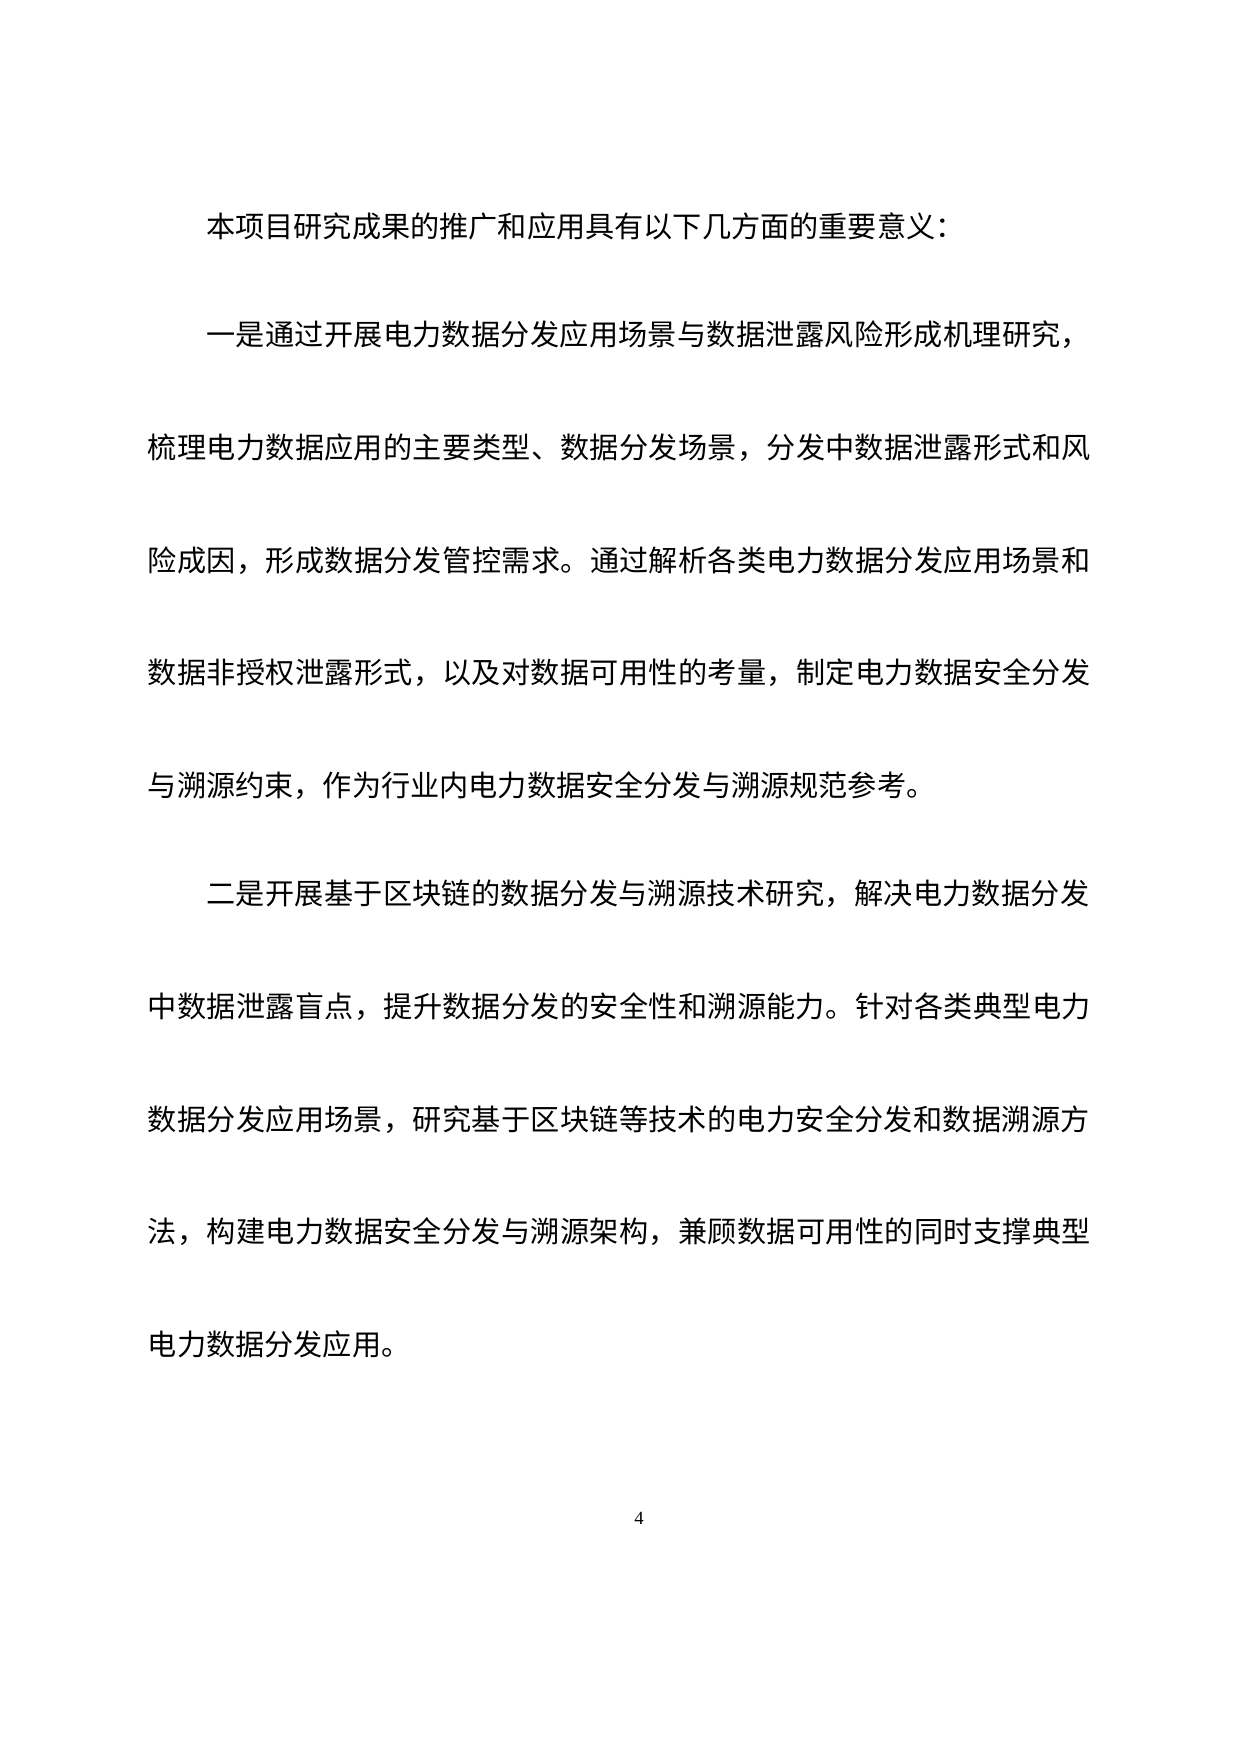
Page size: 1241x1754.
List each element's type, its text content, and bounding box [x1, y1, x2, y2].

text 二是开展基于区块链的数据分发与溯源技术研究，解决电力数据分发中数据泄露盲点，提升数据分发的安全性和溯源能力。针对各类典型电力数据分发应用场景，研究基于区块链等技术的电力安全分发和数据溯源方法，构建电力数据安全分发与溯源架构，兼顾数据可用性的同时支撑典型电力数据分发应用。 [148, 858, 1092, 1377]
text 本项目研究成果的推广和应用具有以下几方面的重要意义： [148, 191, 1092, 259]
text 一是通过开展电力数据分发应用场景与数据泄露风险形成机理研究，梳理电力数据应用的主要类型、数据分发场景，分发中数据泄露形式和风险成因，形成数据分发管控需求。通过解析各类电力数据分发应用场景和数据非授权泄露形式，以及对数据可用性的考量，制定电力数据安全分发与溯源约束，作为行业内电力数据安全分发与溯源规范参考。 [148, 299, 1092, 818]
